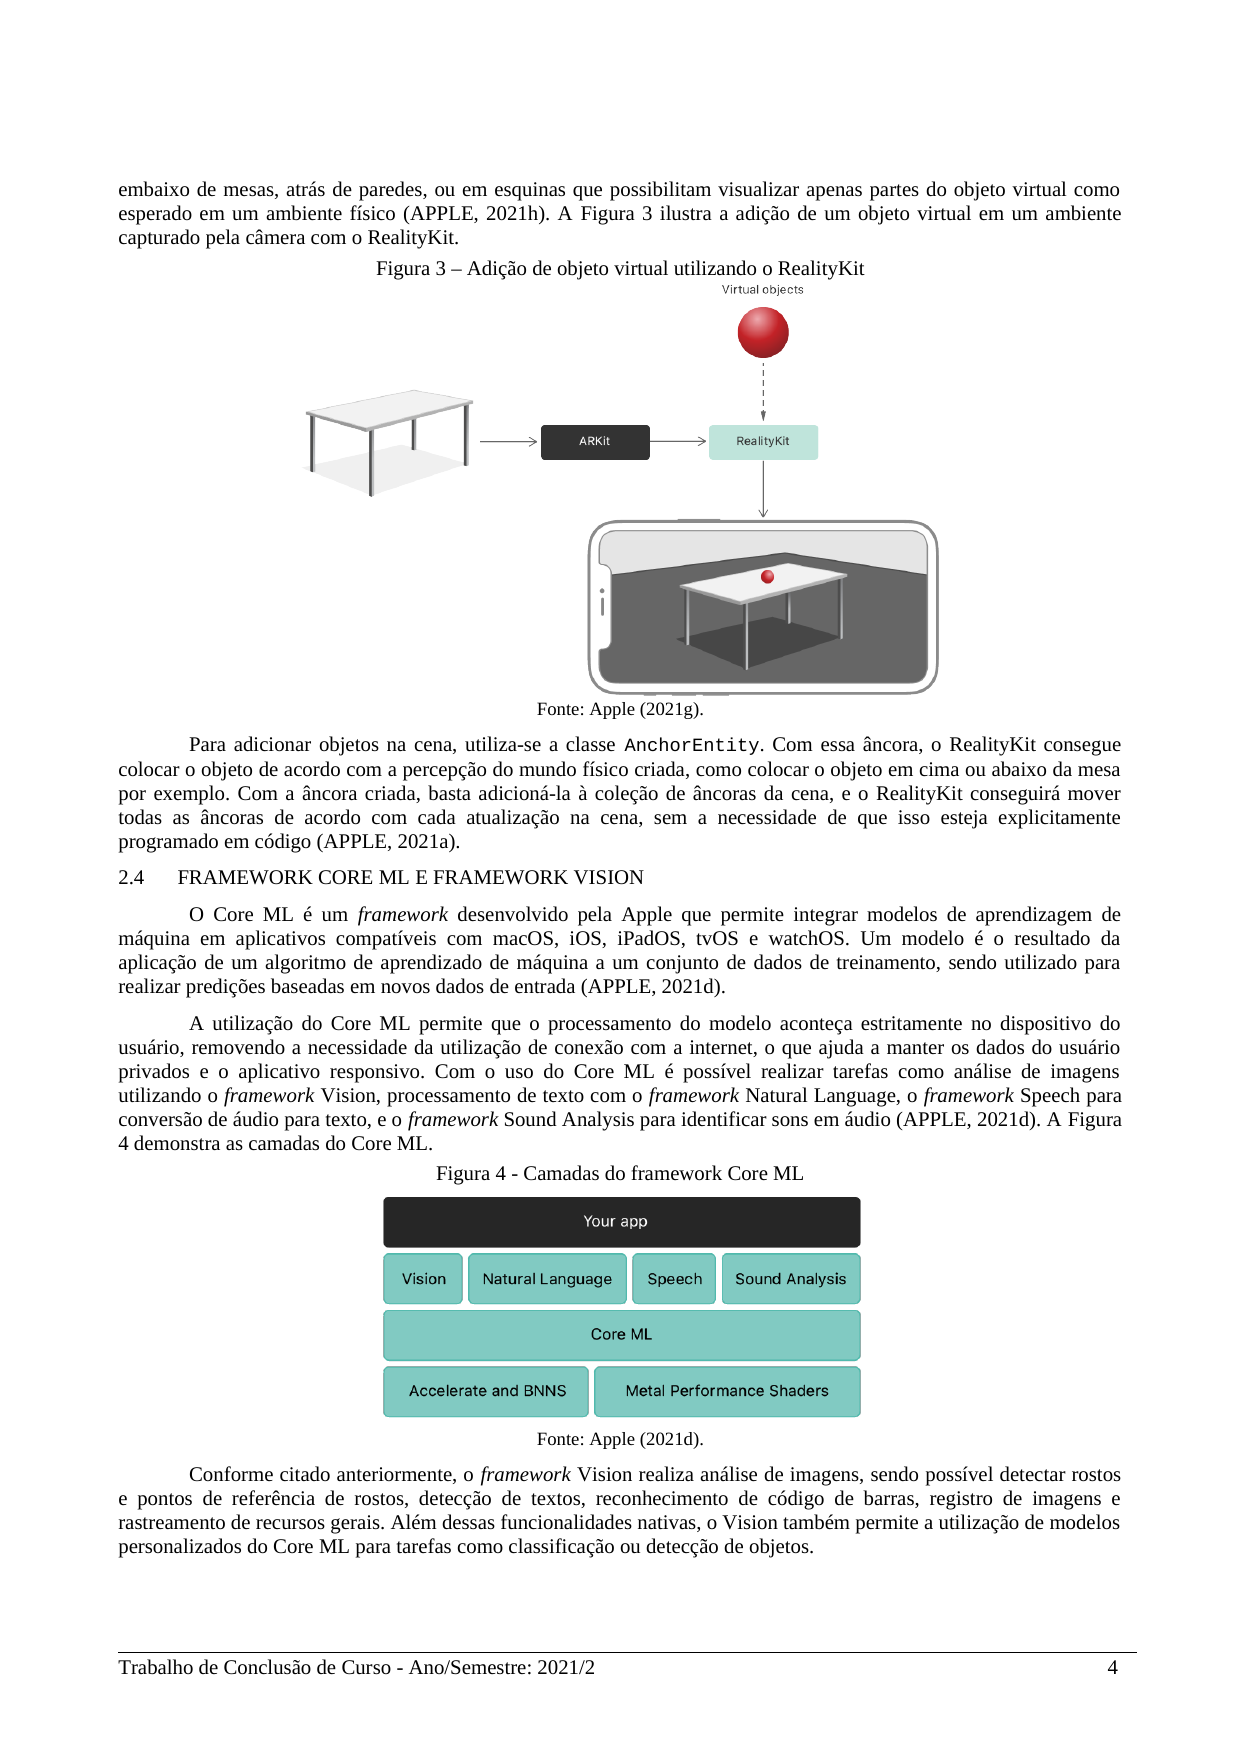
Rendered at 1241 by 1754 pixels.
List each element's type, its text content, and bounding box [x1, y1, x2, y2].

subtitle framework CORE ML e framework vision [118, 865, 1122, 889]
text Para adicionar objetos na cena, utiliza-se a classe AnchorEntity. Com essa âncora, o RealityKit consegue colocar o objeto de acordo com a percepção do mundo físico criada, como colocar o objeto em cima ou abaixo da mesa por exemplo. Com a âncora criada, basta adicioná-la à coleção de âncoras da cena, e o RealityKit conseguirá mover todas as âncoras de acordo com cada atualização na cena, sem a necessidade de que isso esteja explicitamente programado em código (APPLE, 2021a). [118, 731, 1122, 853]
picture [374, 1189, 867, 1427]
picture [301, 283, 939, 696]
text Fonte: Apple (2021g). [118, 697, 1122, 719]
text Conforme citado anteriormente, o framework Vision realiza análise de imagens, sendo possível detectar rostos e pontos de referência de rostos, detecção de textos, reconhecimento de código de barras, registro de imagens e rastreamento de recursos gerais. Além dessas funcionalidades nativas, o Vision também permite a utilização de modelos personalizados do Core ML para tarefas como classificação ou detecção de objetos. [118, 1462, 1122, 1558]
text O Core ML é um framework desenvolvido pela Apple que permite integrar modelos de aprendizagem de máquina em aplicativos compatíveis com macOS, iOS, iPadOS, tvOS e watchOS. Um modelo é o resultado da aplicação de um algoritmo de aprendizado de máquina a um conjunto de dados de treinamento, sendo utilizado para realizar predições baseadas em novos dados de entrada (APPLE, 2021d). [118, 902, 1122, 998]
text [118, 177, 1122, 249]
text A utilização do Core ML permite que o processamento do modelo aconteça estritamente no dispositivo do usuário, removendo a necessidade da utilização de conexão com a internet, o que ajuda a manter os dados do usuário privados e o aplicativo responsivo. Com o uso do Core ML é possível realizar tarefas como análise de imagens utilizando o framework Vision, processamento de texto com o framework Natural Language, o framework Speech para conversão de áudio para texto, e o framework Sound Analysis para identificar sons em áudio (APPLE, 2021d). A Figura 4 demonstra as camadas do Core ML. [118, 1011, 1122, 1155]
text Fonte: Apple (2021d). [118, 1428, 1122, 1450]
